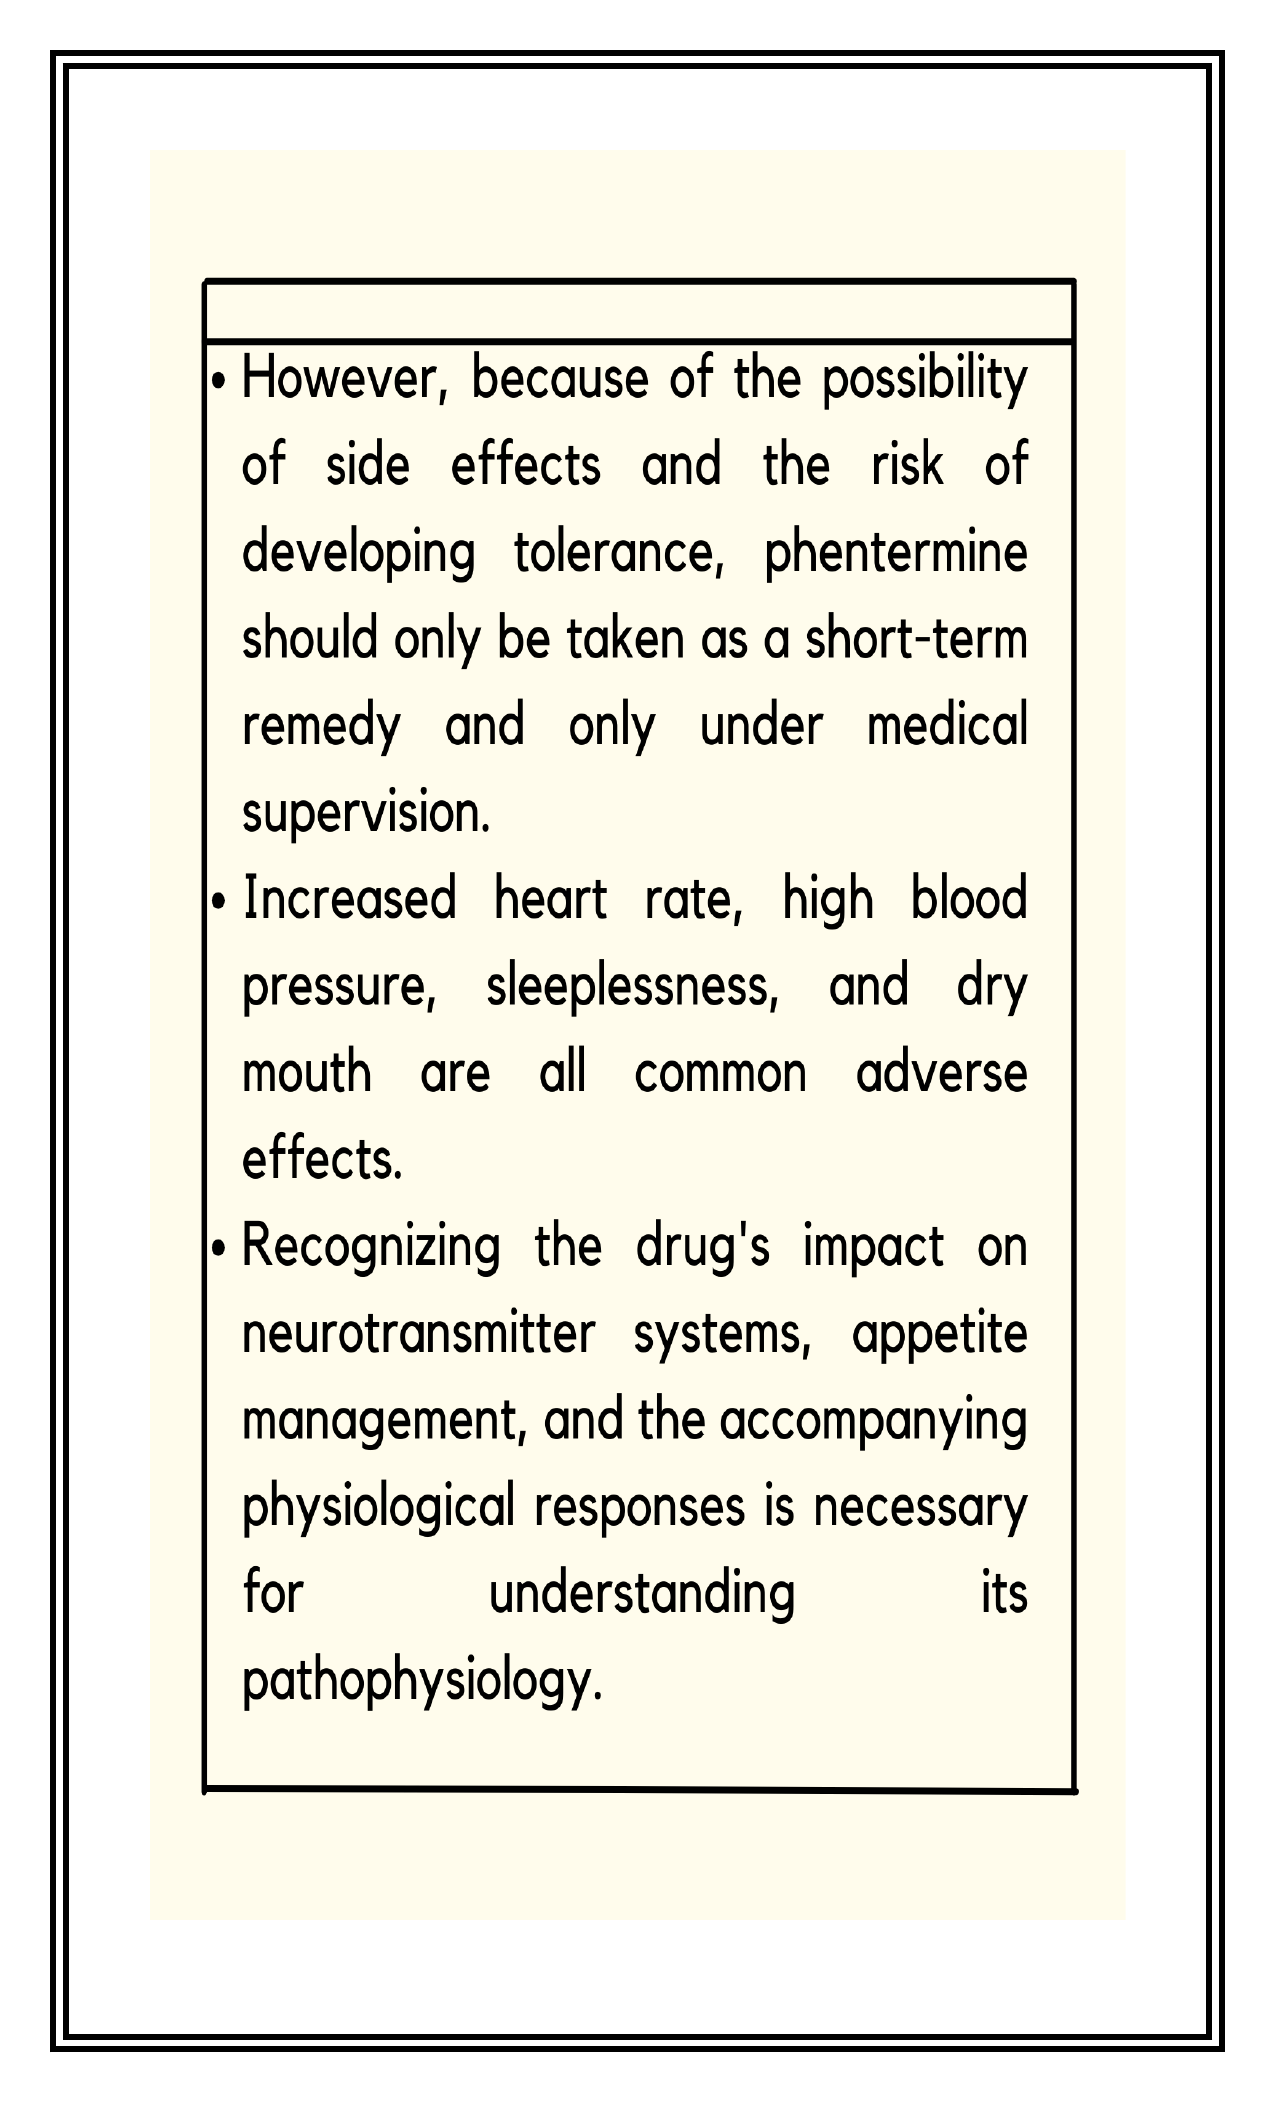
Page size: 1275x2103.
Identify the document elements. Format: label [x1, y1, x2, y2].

picture [150, 150, 1126, 1920]
